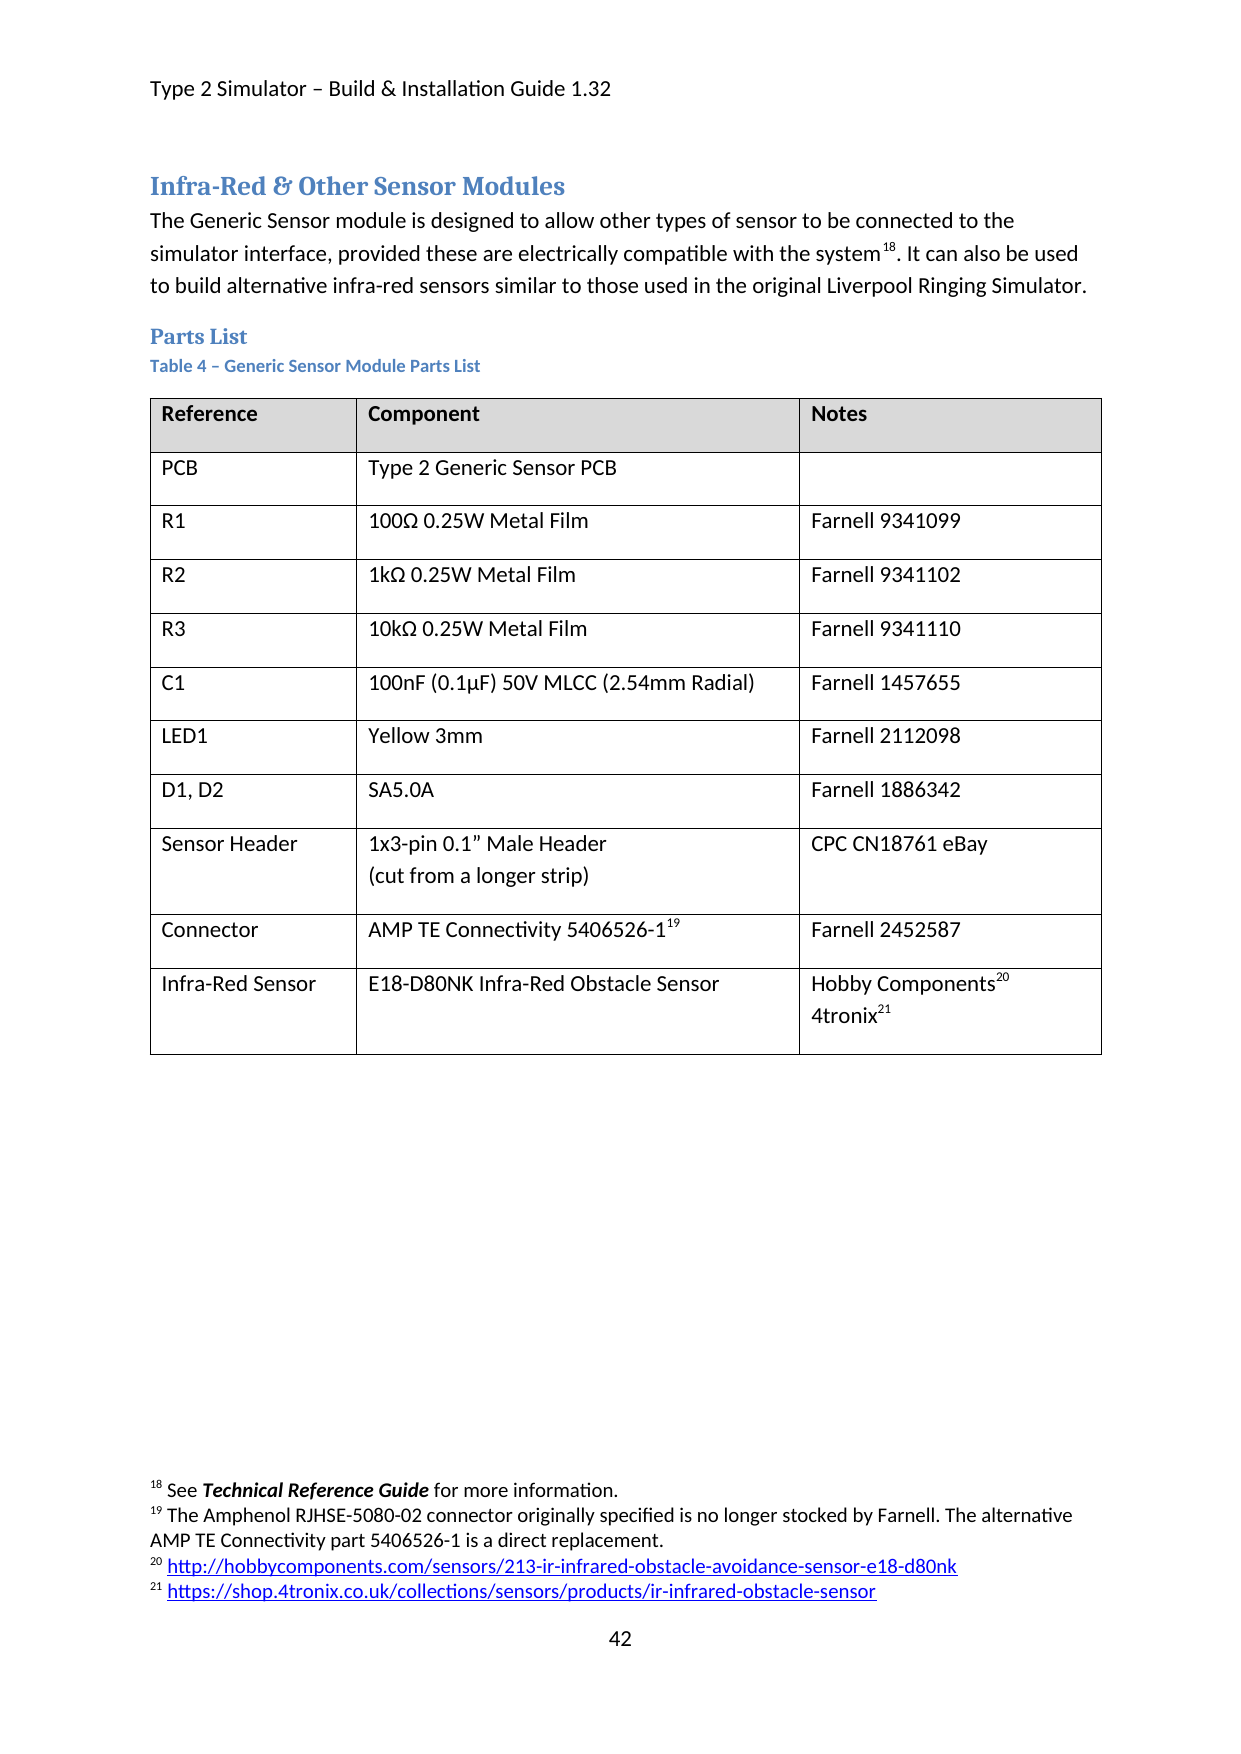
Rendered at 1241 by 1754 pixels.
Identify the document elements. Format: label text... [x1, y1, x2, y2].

table_cell Type 2 Generic Sensor PCB [357, 453, 799, 505]
table_cell Farnell 9341110 [800, 614, 1101, 667]
table_header Component [357, 399, 799, 452]
table_header Reference [151, 399, 356, 452]
table_cell 10kΩ 0.25W Metal Film [357, 614, 799, 667]
table_cell 100nF (0.1µF) 50V MLCC (2.54mm Radial) [357, 668, 799, 720]
text Table 4 – Generic Sensor Module Parts List [150, 354, 1090, 377]
table_cell R1 [151, 506, 356, 559]
table_cell Farnell 9341099 [800, 506, 1101, 559]
table_cell Farnell 2452587 [800, 915, 1101, 968]
table_cell LED1 [151, 721, 356, 774]
table_cell C1 [151, 668, 356, 720]
table_cell Yellow 3mm [357, 721, 799, 774]
table_cell R2 [151, 560, 356, 613]
table_cell Connector [151, 915, 356, 968]
table_header Notes [800, 399, 1101, 452]
text The Generic Sensor module is designed to allow other types of sensor to be connected to the simulator interface, provided these are electrically compatible with the system. It can also be used to build alternative infra-red sensors similar to those used in the original Liverpool Ringing Simulator. [150, 207, 1090, 299]
table_cell SA5.0A [357, 775, 799, 828]
table_cell R3 [151, 614, 356, 667]
table_cell D1, D2 [151, 775, 356, 828]
table_cell Farnell 2112098 [800, 721, 1101, 774]
table_cell Sensor Header [151, 829, 356, 914]
table_cell Hobby Components 4tronix [800, 969, 1101, 1053]
table_cell PCB [151, 453, 356, 505]
table_cell [800, 453, 1101, 505]
table_cell 1kΩ 0.25W Metal Film [357, 560, 799, 613]
subtitle Infra-Red & Other Sensor Modules [150, 171, 1090, 202]
table_cell Farnell 9341102 [800, 560, 1101, 613]
table_cell Farnell 1886342 [800, 775, 1101, 828]
table_cell AMP TE Connectivity 5406526-1 [357, 915, 799, 968]
table_cell Farnell 1457655 [800, 668, 1101, 720]
table_cell 100Ω 0.25W Metal Film [357, 506, 799, 559]
table_cell 1x3-pin 0.1” Male Header (cut from a longer strip) [357, 829, 799, 914]
table_cell CPC CN18761 eBay [800, 829, 1101, 914]
subtitle Parts List [150, 324, 1090, 350]
table_cell Infra-Red Sensor [151, 969, 356, 1053]
table_cell E18-D80NK Infra-Red Obstacle Sensor [357, 969, 799, 1053]
